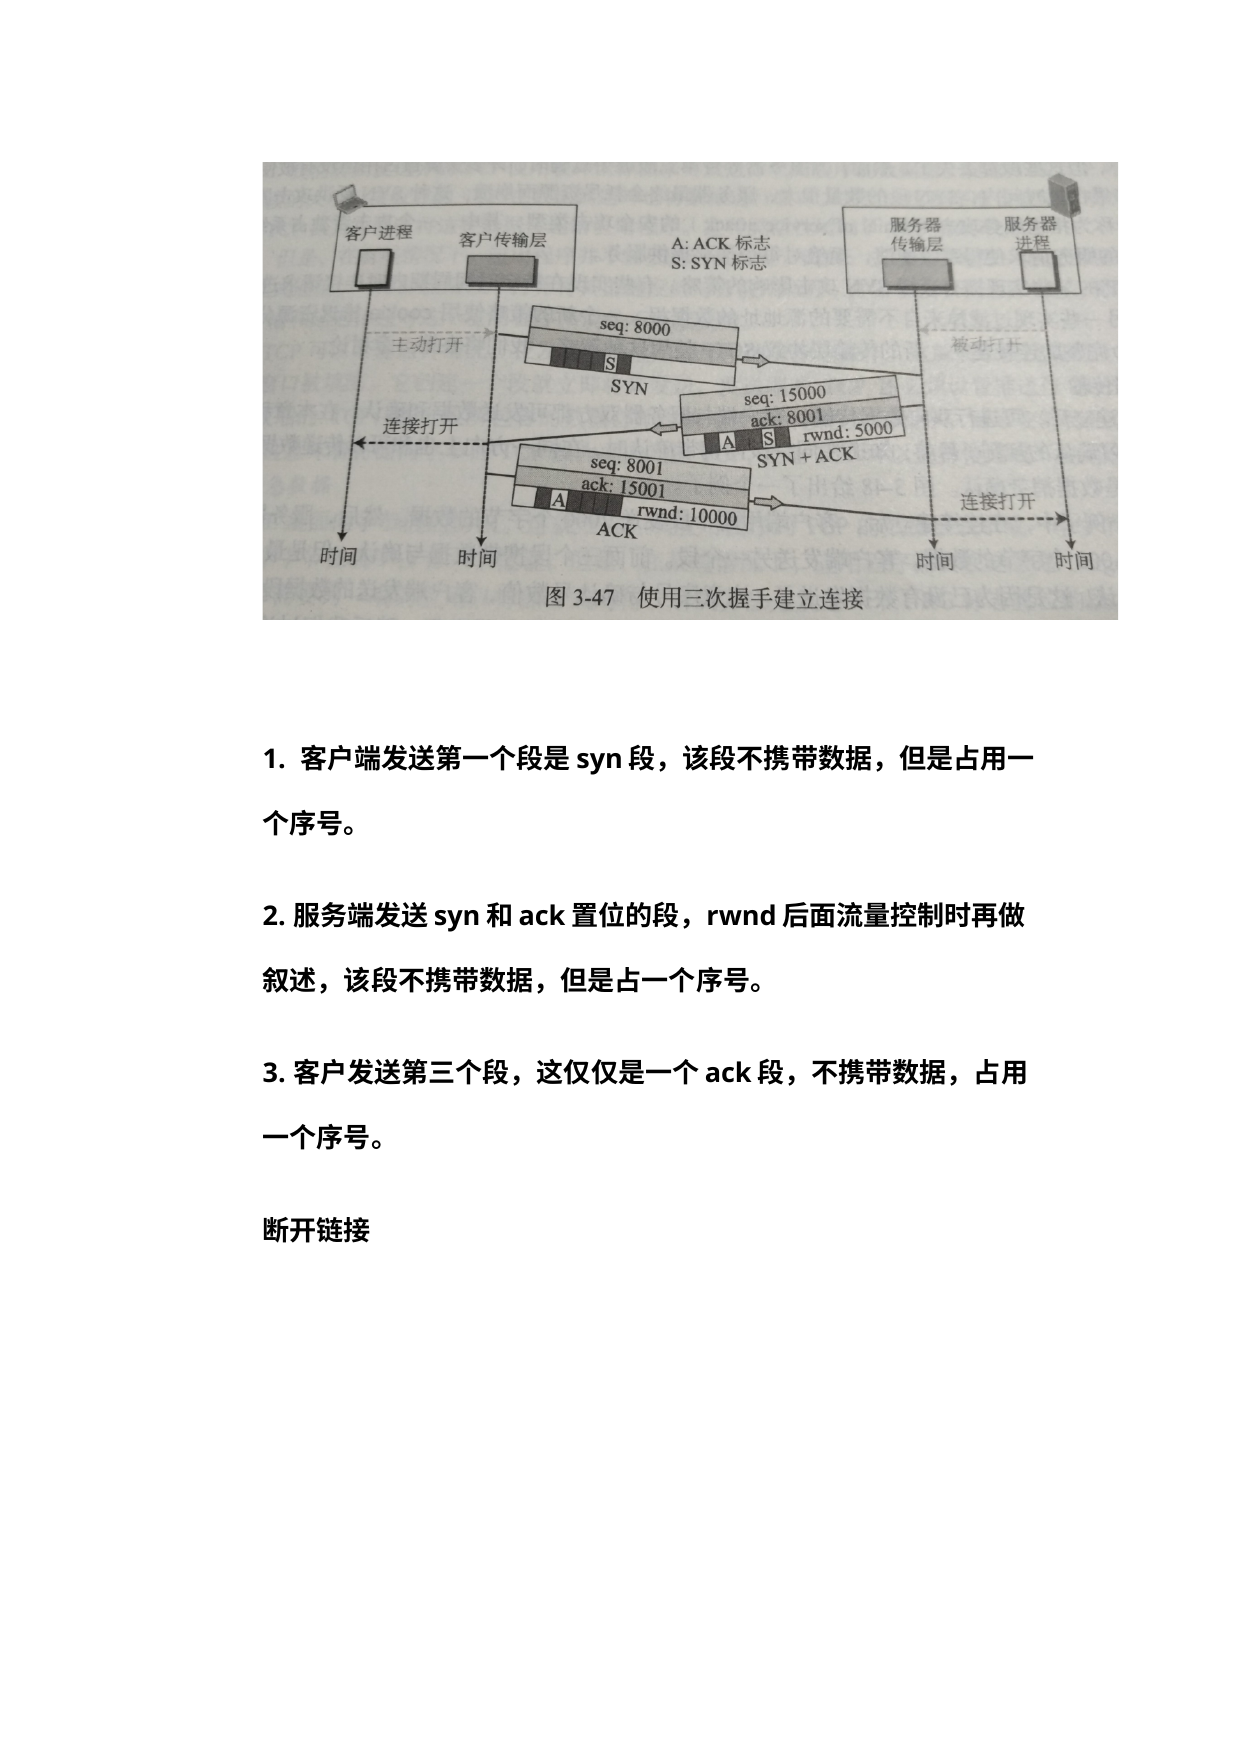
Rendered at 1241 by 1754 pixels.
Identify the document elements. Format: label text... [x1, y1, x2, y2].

text 3. 客户发送第三个段，这仅仅是一个ack段，不携带数据，占用一个序号。 [262, 1039, 1053, 1169]
picture [262, 162, 1119, 620]
text 断开链接 [262, 1196, 1053, 1261]
text 1. 客户端发送第一个段是syn段，该段不携带数据，但是占用一个序号。 [262, 724, 1053, 854]
text 2. 服务端发送syn和ack置位的段，rwnd后面流量控制时再做叙述，该段不携带数据，但是占一个序号。 [262, 882, 1053, 1012]
